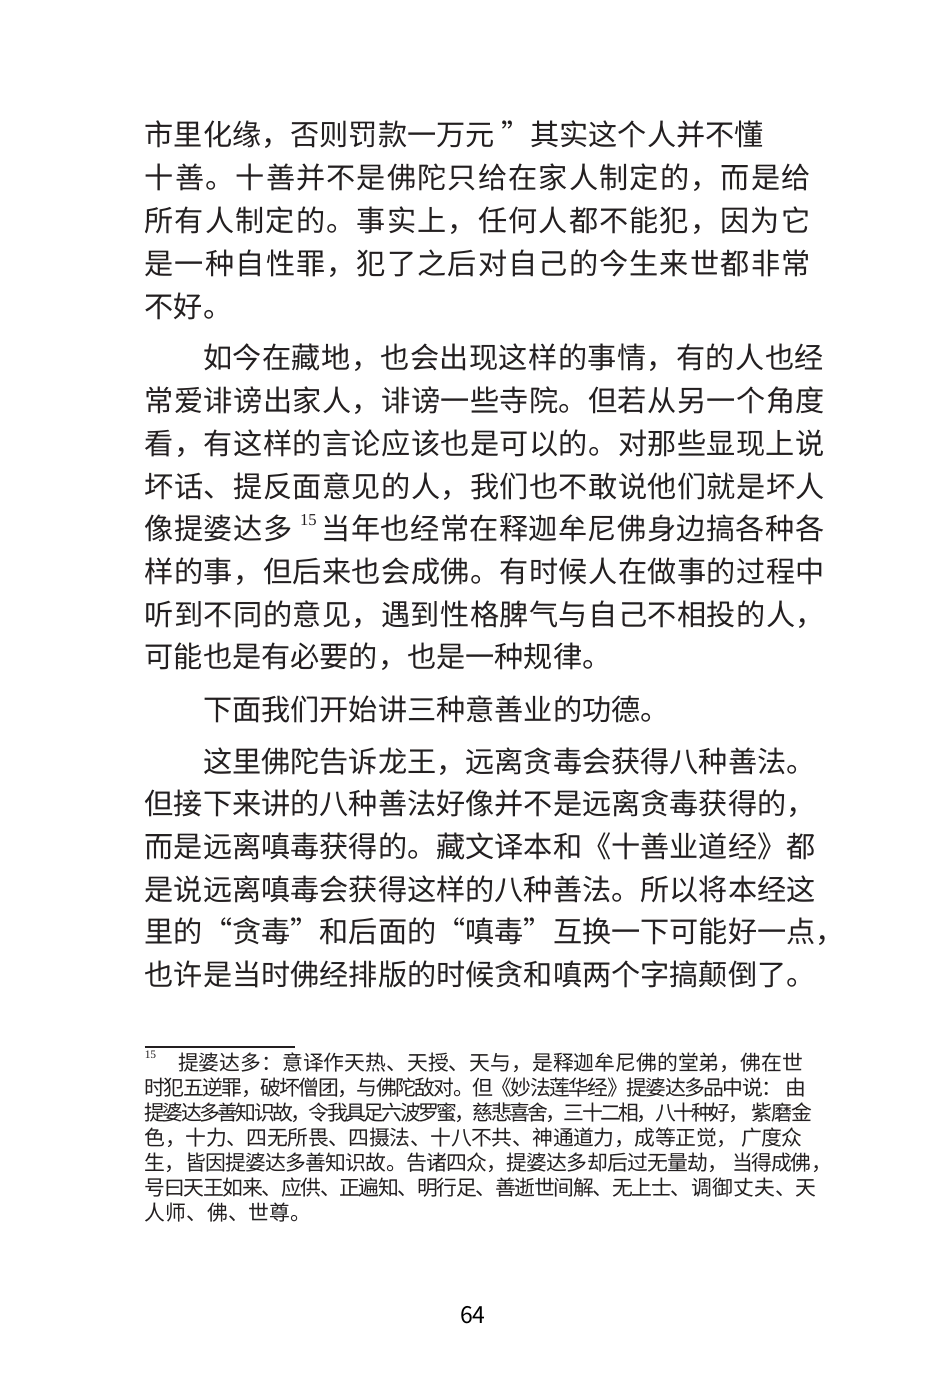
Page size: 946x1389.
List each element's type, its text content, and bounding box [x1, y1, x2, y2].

text 15 提婆达多：意译作天热、天授、天与，是释迦牟尼佛的堂弟，佛在世时犯五逆罪，破坏僧团，与佛陀敌对。但《妙法莲华经》提婆达多品中说： 由提婆达多善知识故，令我具足六波罗蜜，慈悲喜舍，三十二相，八十种好， 紫磨金色，十力、四无所畏、四摄法、十八不共、神通道力，成等正觉， 广度众生，皆因提婆达多善知识故。告诸四众，提婆达多却后过无量劫， 当得成佛，号曰天王如来、应供、正遍知、明行足、善逝世间解、无上士、调御丈夫、天人师、佛、世尊。 [144, 1045, 821, 1227]
text 市里化缘，否则罚款一万元 ”其实这个人并不懂 [144, 112, 835, 154]
text 如今在藏地，也会出现这样的事情，有的人也经常爱诽谤出家人，诽谤一些寺院。但若从另一个角度看，有这样的言论应该也是可以的。对那些显现上说坏话、提反面意见的人，我们也不敢说他们就是坏人。像提婆达多 15 当年也经常在释迦牟尼佛身边搞各种各样的事，但后来也会成佛。有时候人在做事的过程中，听到不同的意见，遇到性格脾气与自己不相投的人，可能也是有必要的，也是一种规律。 [144, 335, 825, 676]
text 十善。十善并不是佛陀只给在家人制定的，而是给所有人制定的。事实上，任何人都不能犯，因为它是一种自性罪，犯了之后对自己的今生来世都非常不好。 [144, 155, 811, 326]
text 这里佛陀告诉龙王，远离贪毒会获得八种善法。但接下来讲的八种善法好像并不是远离贪毒获得的， 而是远离嗔毒获得的。藏文译本和《十善业道经》都是说远离嗔毒会获得这样的八种善法。所以将本经这里的“贪毒”和后面的“嗔毒”互换一下可能好一点，也许是当时佛经排版的时候贪和嗔两个字搞颠倒了。 [144, 738, 825, 994]
text 下面我们开始讲三种意善业的功德。 [203, 686, 835, 728]
